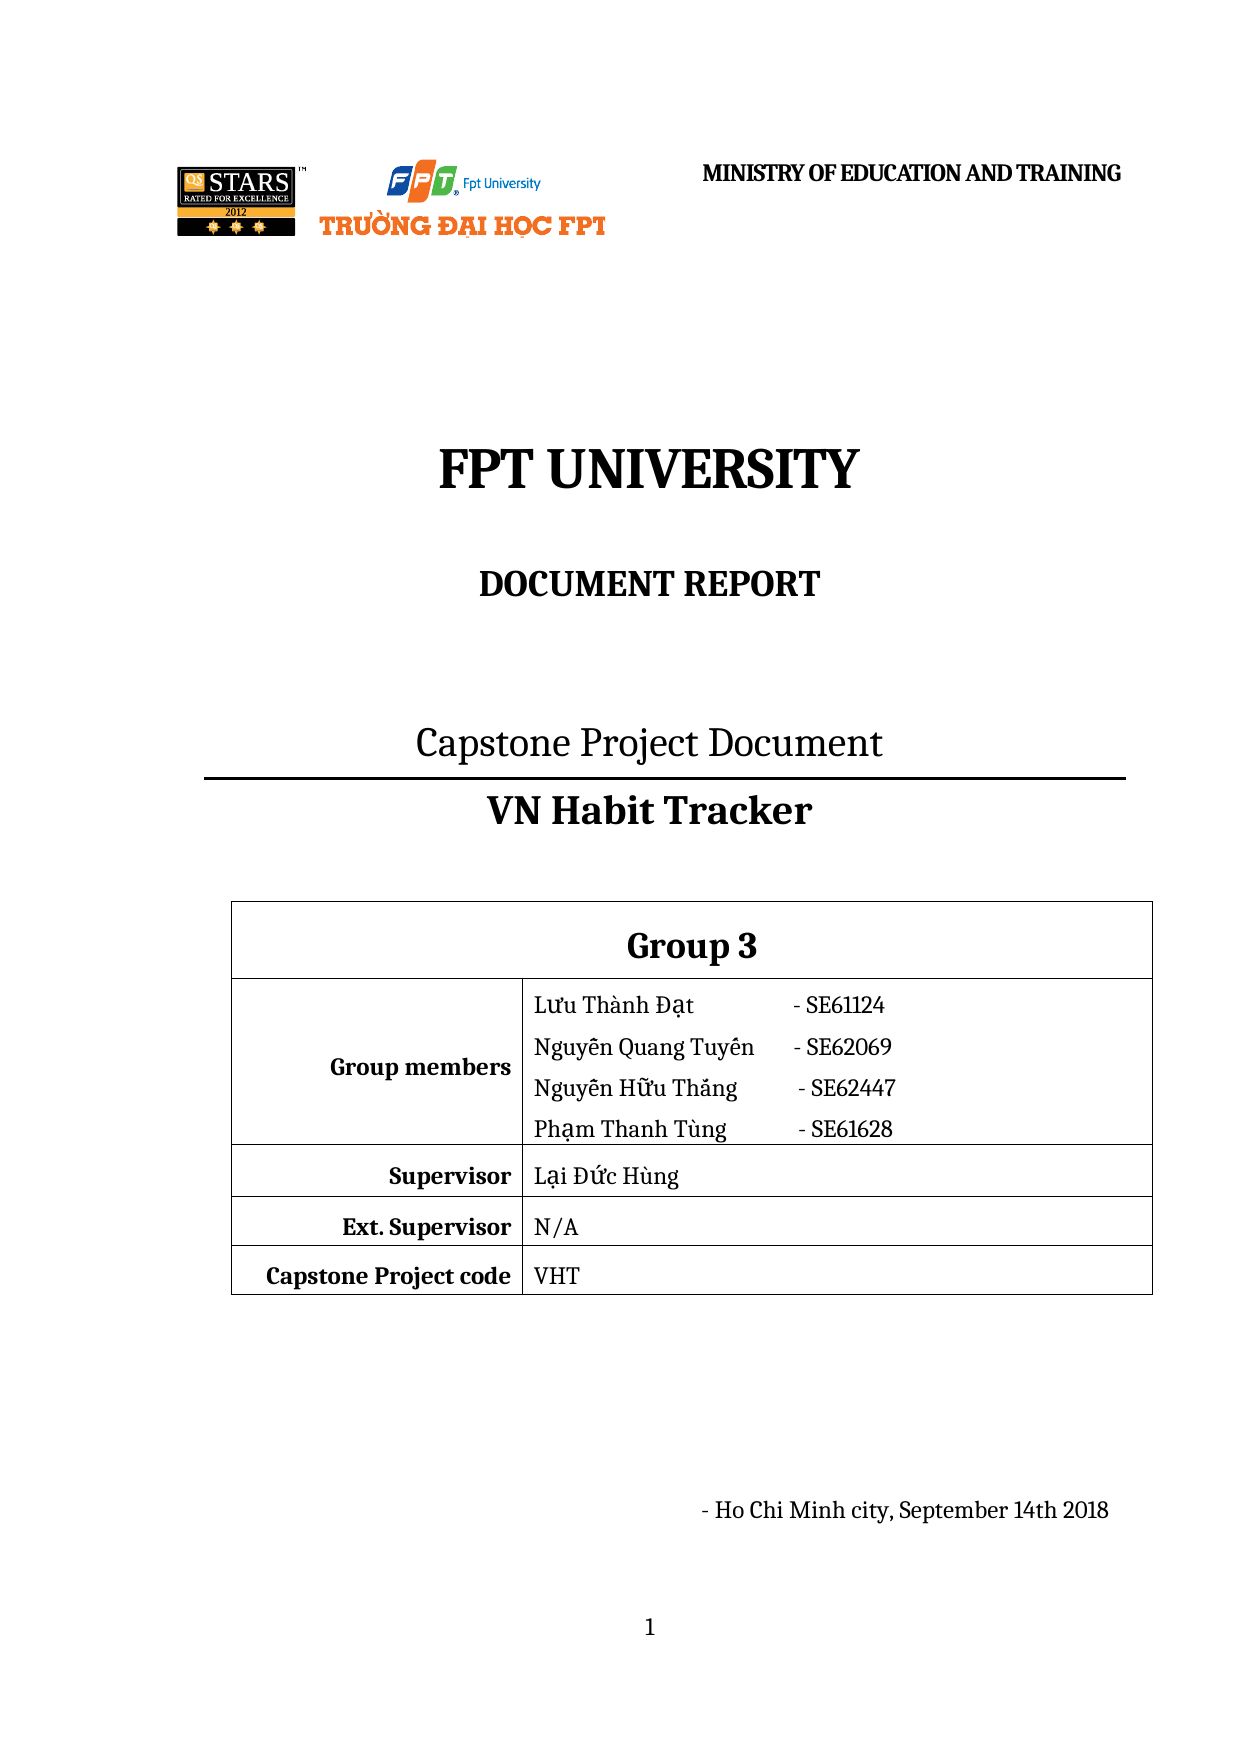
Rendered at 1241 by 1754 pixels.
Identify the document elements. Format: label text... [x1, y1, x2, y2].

table_cell Capstone Project code [232, 1246, 522, 1294]
table_cell Supervisor [232, 1145, 522, 1196]
table_cell Lại Đức Hùng [523, 1145, 1152, 1196]
table_cell Ext. Supervisor [232, 1197, 522, 1245]
table_cell Lưu Thành Đạt - SE61124 Nguyễn Quang Tuyến - SE62069 Nguyễn Hữu Thắng - SE62447 Phạm Thanh Tùng - SE61628 [523, 979, 1152, 1144]
text DOCUMENT REPORT [177, 563, 1122, 606]
picture [177, 159, 606, 238]
list - Ho Chi Minh city, September 14th 2018 [402, 1496, 1122, 1525]
table_cell VHT [523, 1246, 1152, 1294]
table_cell N/A [523, 1197, 1152, 1245]
text Capstone Project Document [177, 719, 1122, 767]
text VN Habit Tracker [177, 787, 1122, 834]
title MINISTRY OF EDUCATION AND TRAINING [445, 159, 1122, 188]
title FPT UNIVERSITY [177, 436, 1122, 503]
table_header Group 3 [232, 902, 1152, 978]
table_cell Group members [232, 979, 522, 1144]
